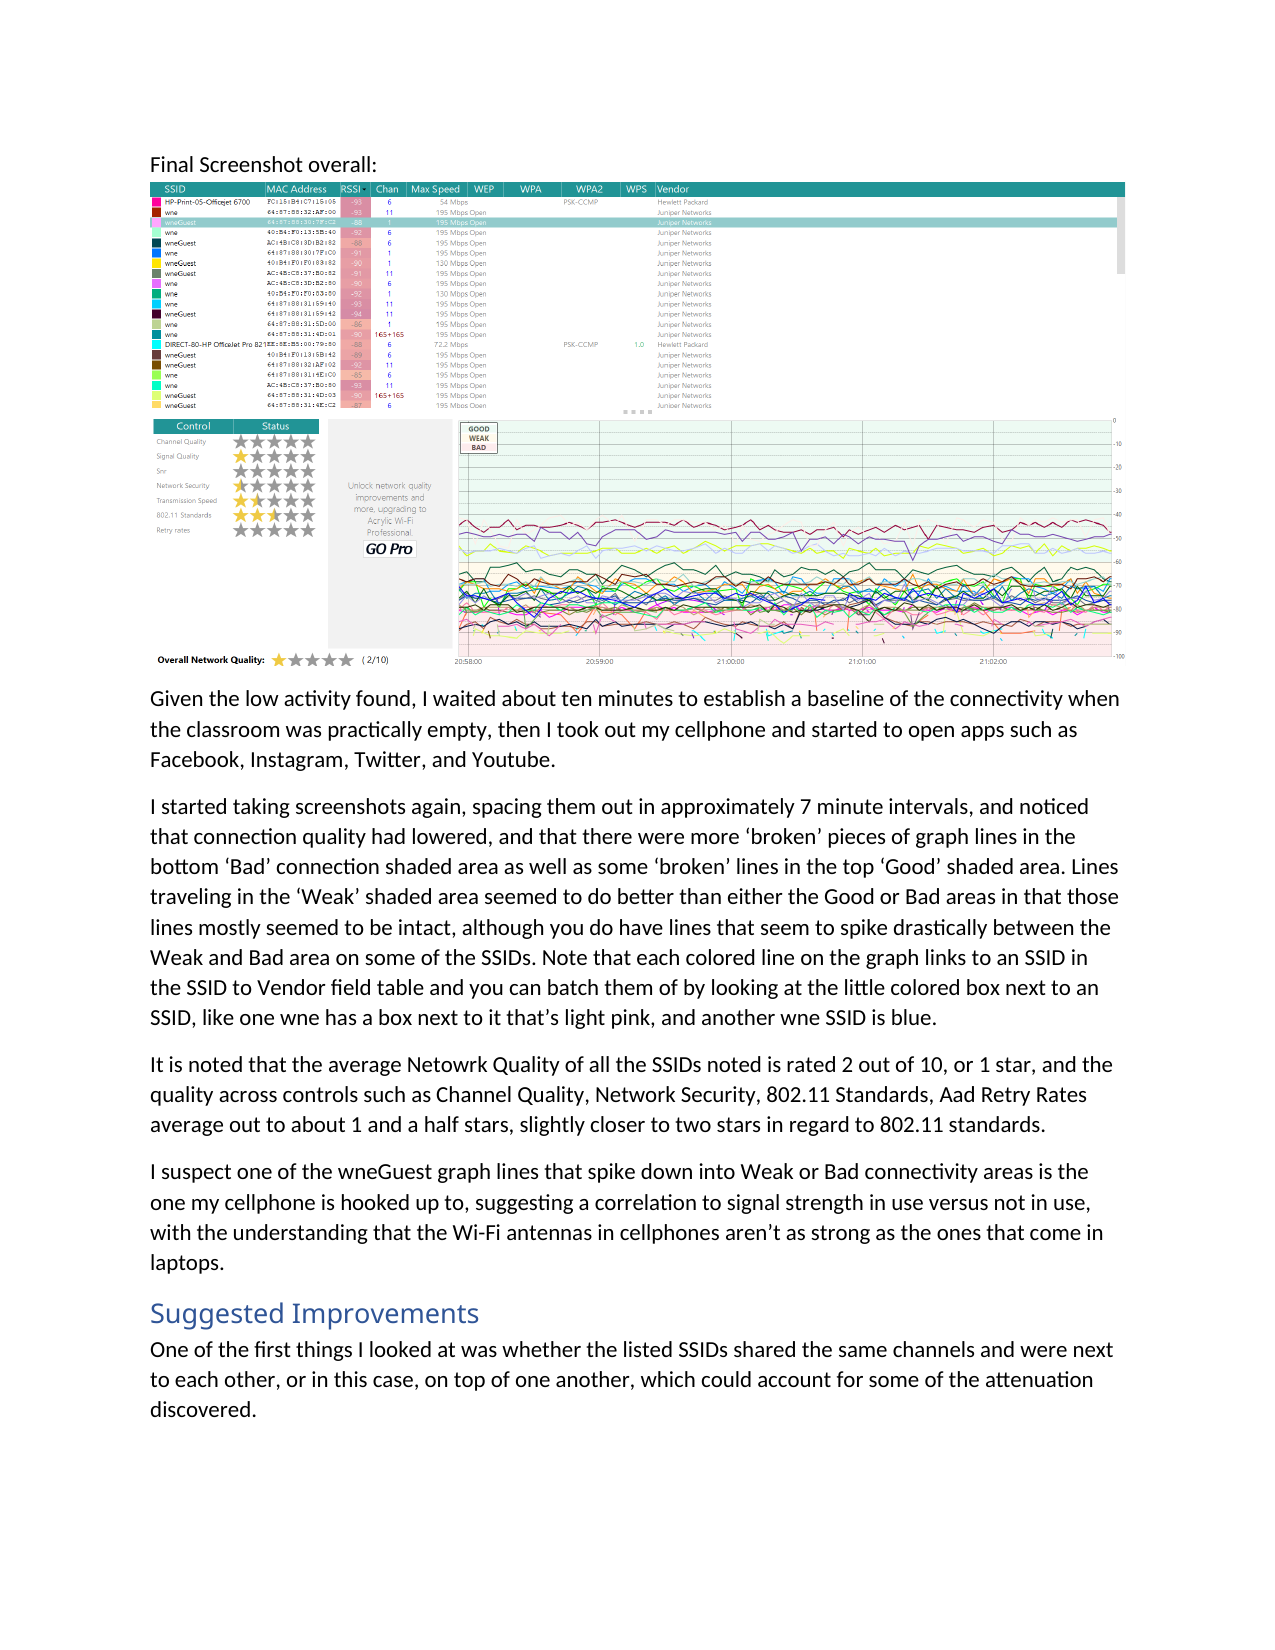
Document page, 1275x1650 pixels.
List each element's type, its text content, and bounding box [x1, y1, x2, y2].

text Given the low activity found, I waited about ten minutes to establish a baseline of the connectivity when the classroom was practically empty, then I took out my cellphone and started to open apps such as Facebook, Instagram, Twitter, and Youtube. [150, 684, 1125, 773]
picture [150, 180, 1125, 666]
text I suspect one of the wneGuest graph lines that spike down into Weak or Bad connectivity areas is the one my cellphone is hooked up to, suggesting a correlation to signal strength in use versus not in use, with the understanding that the Wi-Fi antennas in cellphones aren’t as strong as the ones that come in laptops. [150, 1157, 1125, 1276]
text It is noted that the average Netowrk Quality of all the SSIDs noted is rated 2 out of 10, or 1 star, and the quality across controls such as Channel Quality, Network Security, 802.11 Standards, Aad Retry Rates average out to about 1 and a half stars, slightly closer to two stars in regard to 802.11 standards. [150, 1050, 1125, 1138]
text I started taking screenshots again, spacing them out in approximately 7 minute intervals, and noticed that connection quality had lowered, and that there were more ‘broken’ pieces of graph lines in the bottom ‘Bad’ connection shaded area as well as some ‘broken’ lines in the top ‘Good’ shaded area. Lines traveling in the ‘Weak’ shaded area seemed to do better than either the Good or Bad areas in that those lines mostly seemed to be intact, although you do have lines that seem to spike drastically between the Weak and Bad area on some of the SSIDs. Note that each colored line on the graph links to an SSID in the SSID to Vendor field table and you can batch them of by looking at the little colored box next to an SSID, like one wne has a box next to it that’s light pink, and another wne SSID is blue. [150, 792, 1125, 1031]
subtitle Suggested Improvements [150, 1295, 1125, 1332]
text One of the first things I looked at was whether the listed SSIDs shared the same channels and were next to each other, or in this case, on top of one another, which could account for some of the attenuation discovered. [150, 1335, 1125, 1423]
text Final Screenshot overall: [150, 150, 1125, 180]
